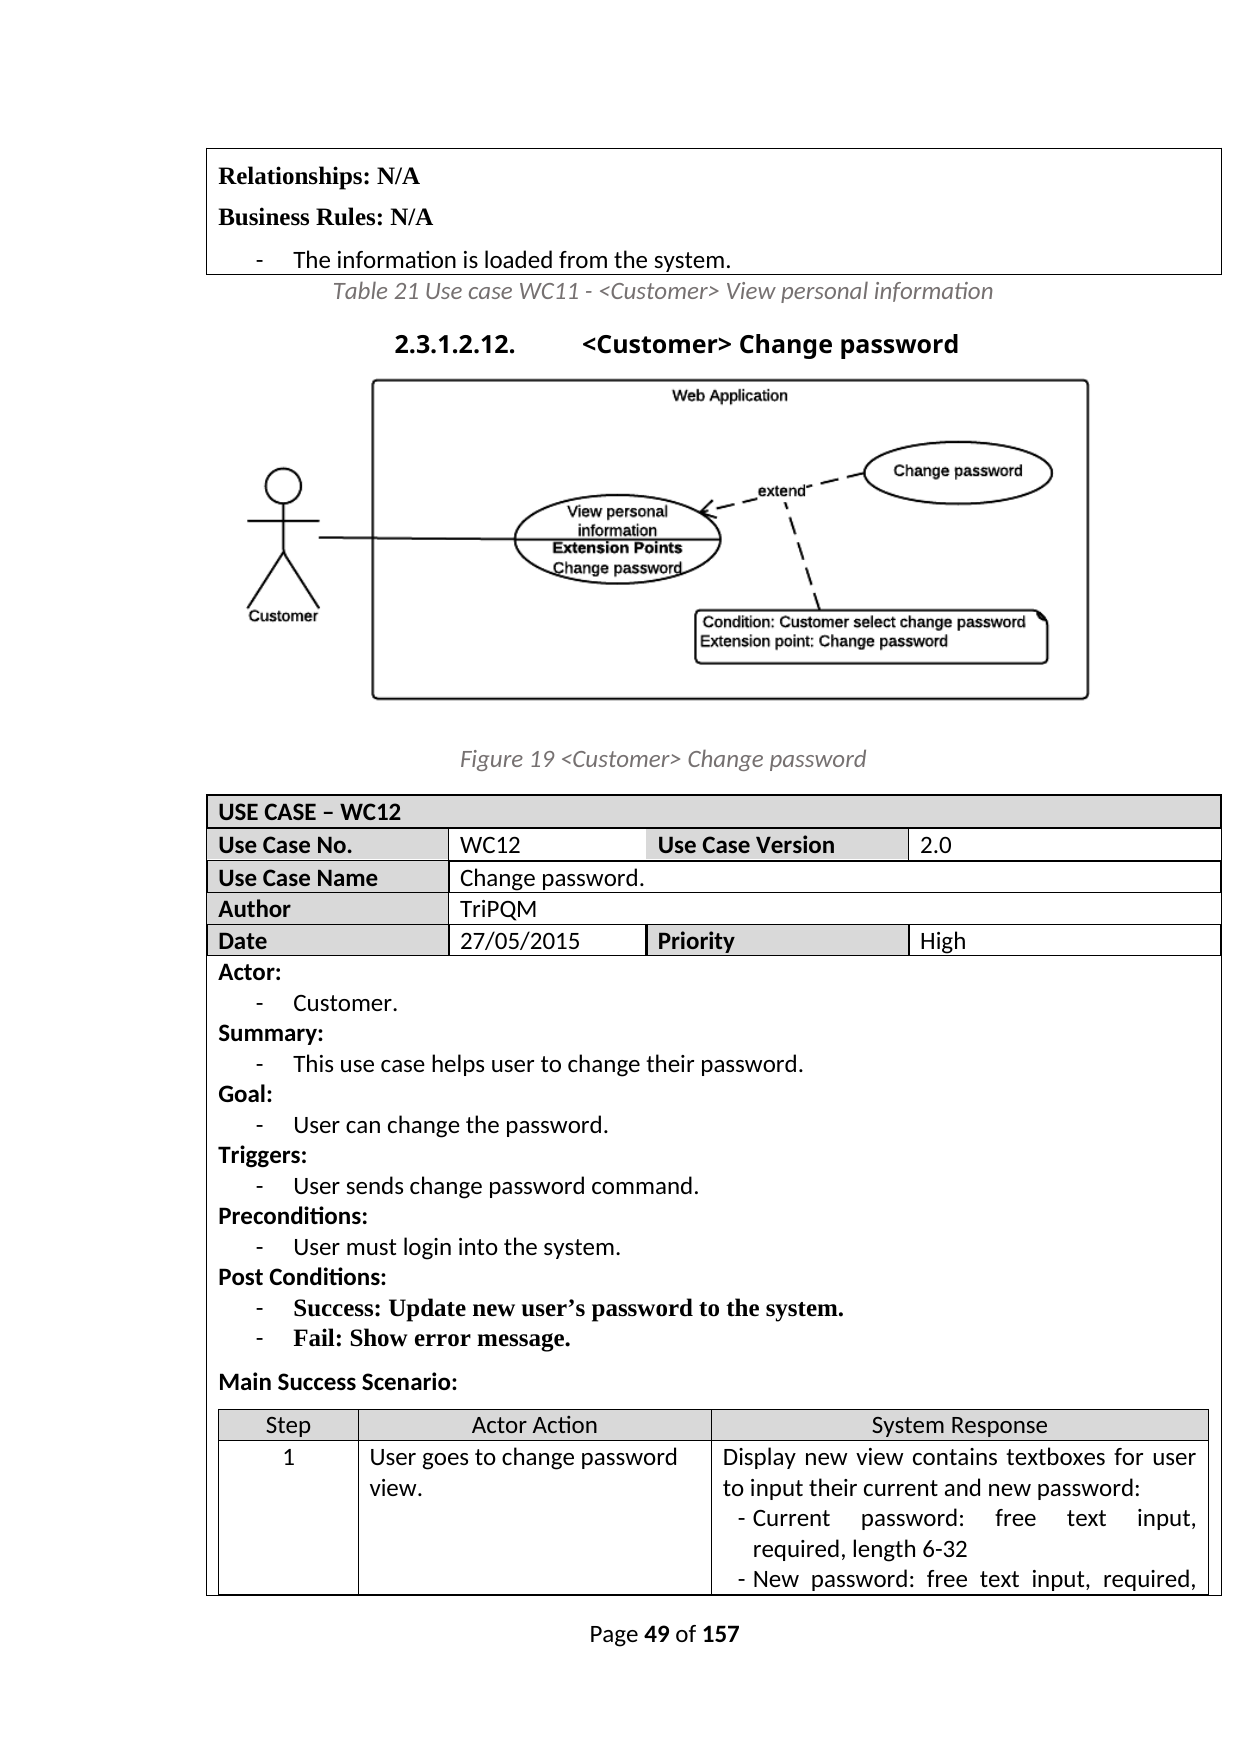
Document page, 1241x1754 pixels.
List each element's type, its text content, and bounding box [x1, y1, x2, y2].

subtitle <Customer> Change password [394, 327, 1122, 361]
table_cell Use Case Name [208, 861, 448, 892]
table_cell Priority [648, 925, 908, 955]
picture [208, 363, 1121, 724]
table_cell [207, 149, 1221, 274]
table_cell Author [207, 893, 448, 924]
text Table Use case WC11 - <Customer> View personal information [207, 275, 1122, 306]
table_cell Change password. [450, 862, 1220, 892]
table_cell Use Case No. [207, 829, 448, 859]
text Figure 19 <Customer> Change password [207, 743, 1122, 773]
table_cell High [910, 925, 1220, 955]
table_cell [207, 956, 1221, 1595]
table_cell TriPQM [449, 893, 1221, 924]
table_header USE CASE – WC12 [208, 796, 1220, 827]
table_cell Use Case Version [646, 829, 908, 859]
table_cell Date [208, 925, 448, 955]
table_cell 2.0 [909, 829, 1221, 859]
table_cell 27/05/2015 [450, 925, 645, 955]
table_cell WC12 [449, 829, 646, 859]
